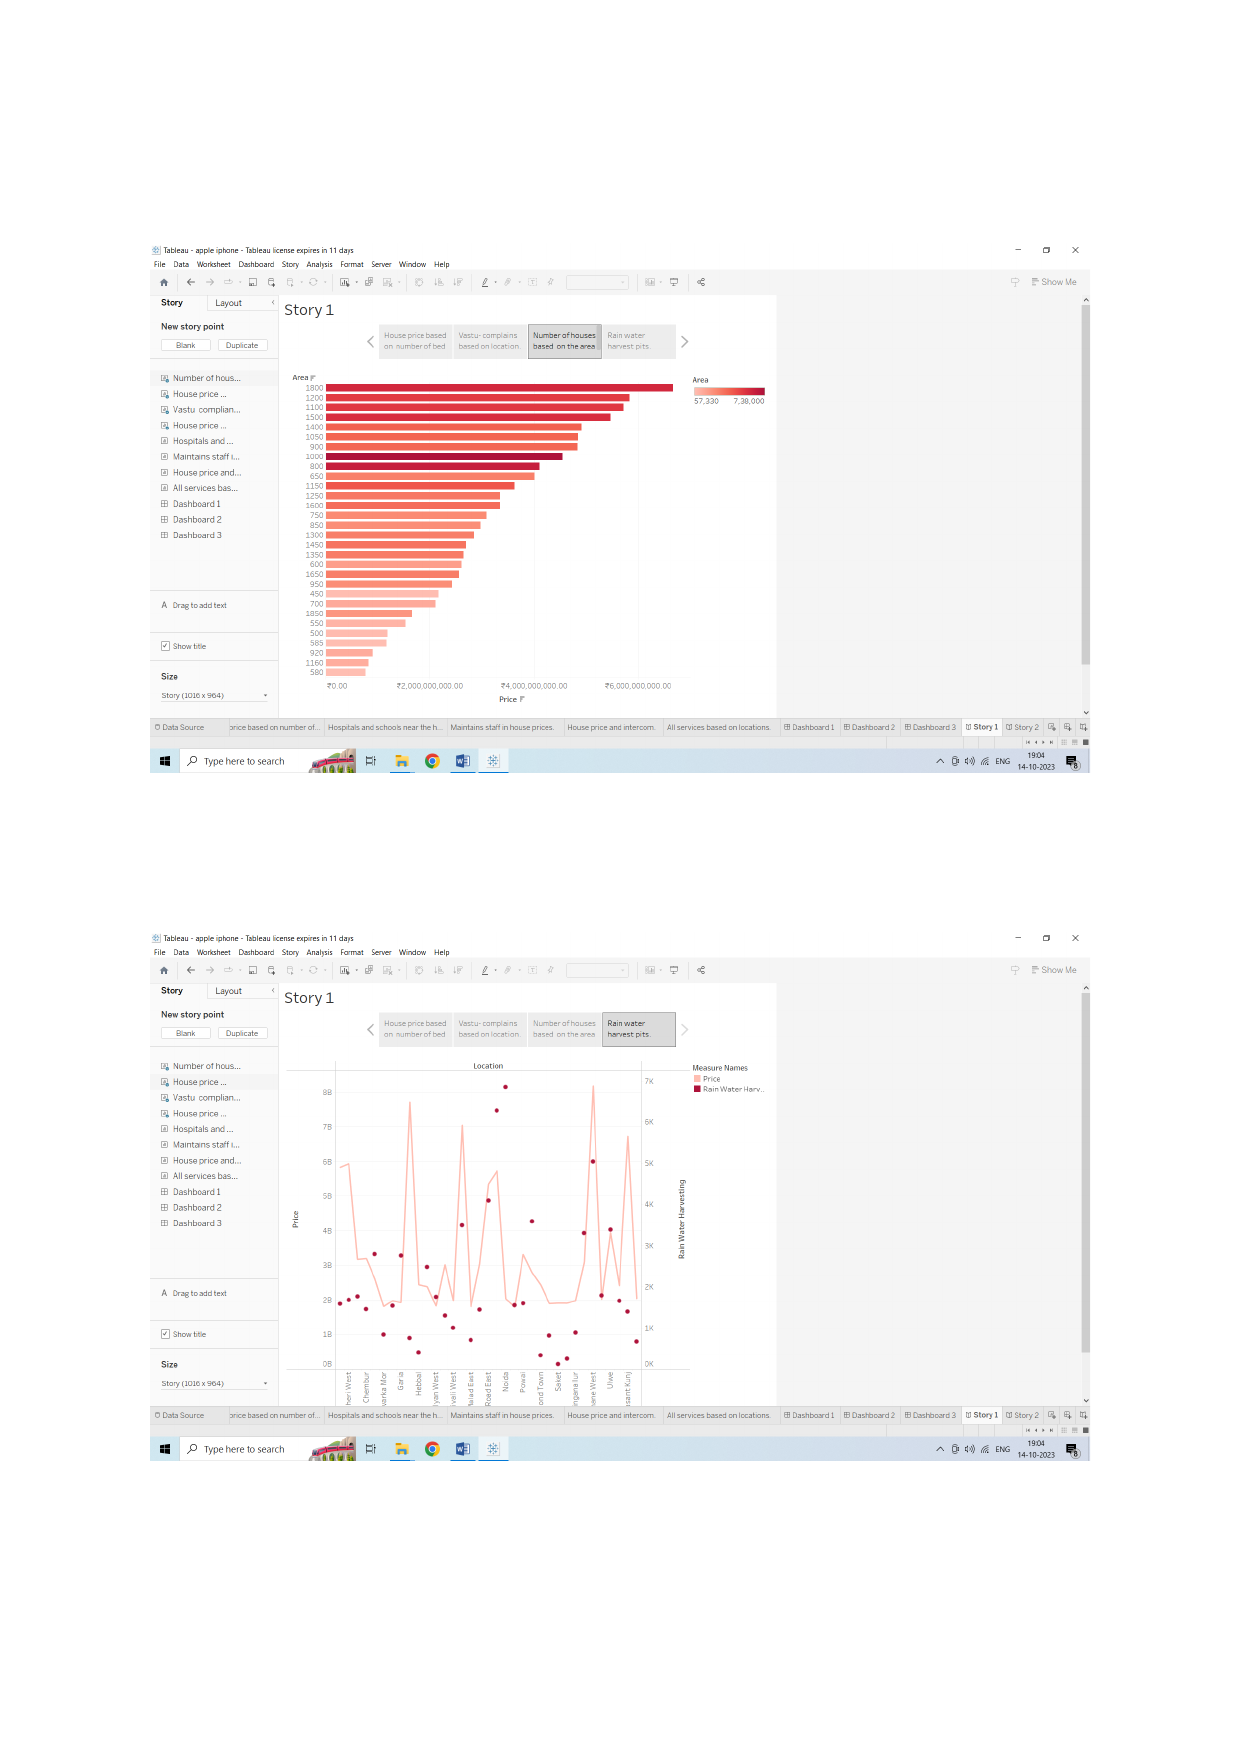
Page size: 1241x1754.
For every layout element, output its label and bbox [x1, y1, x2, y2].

picture [150, 932, 1091, 1461]
picture [150, 243, 1091, 773]
